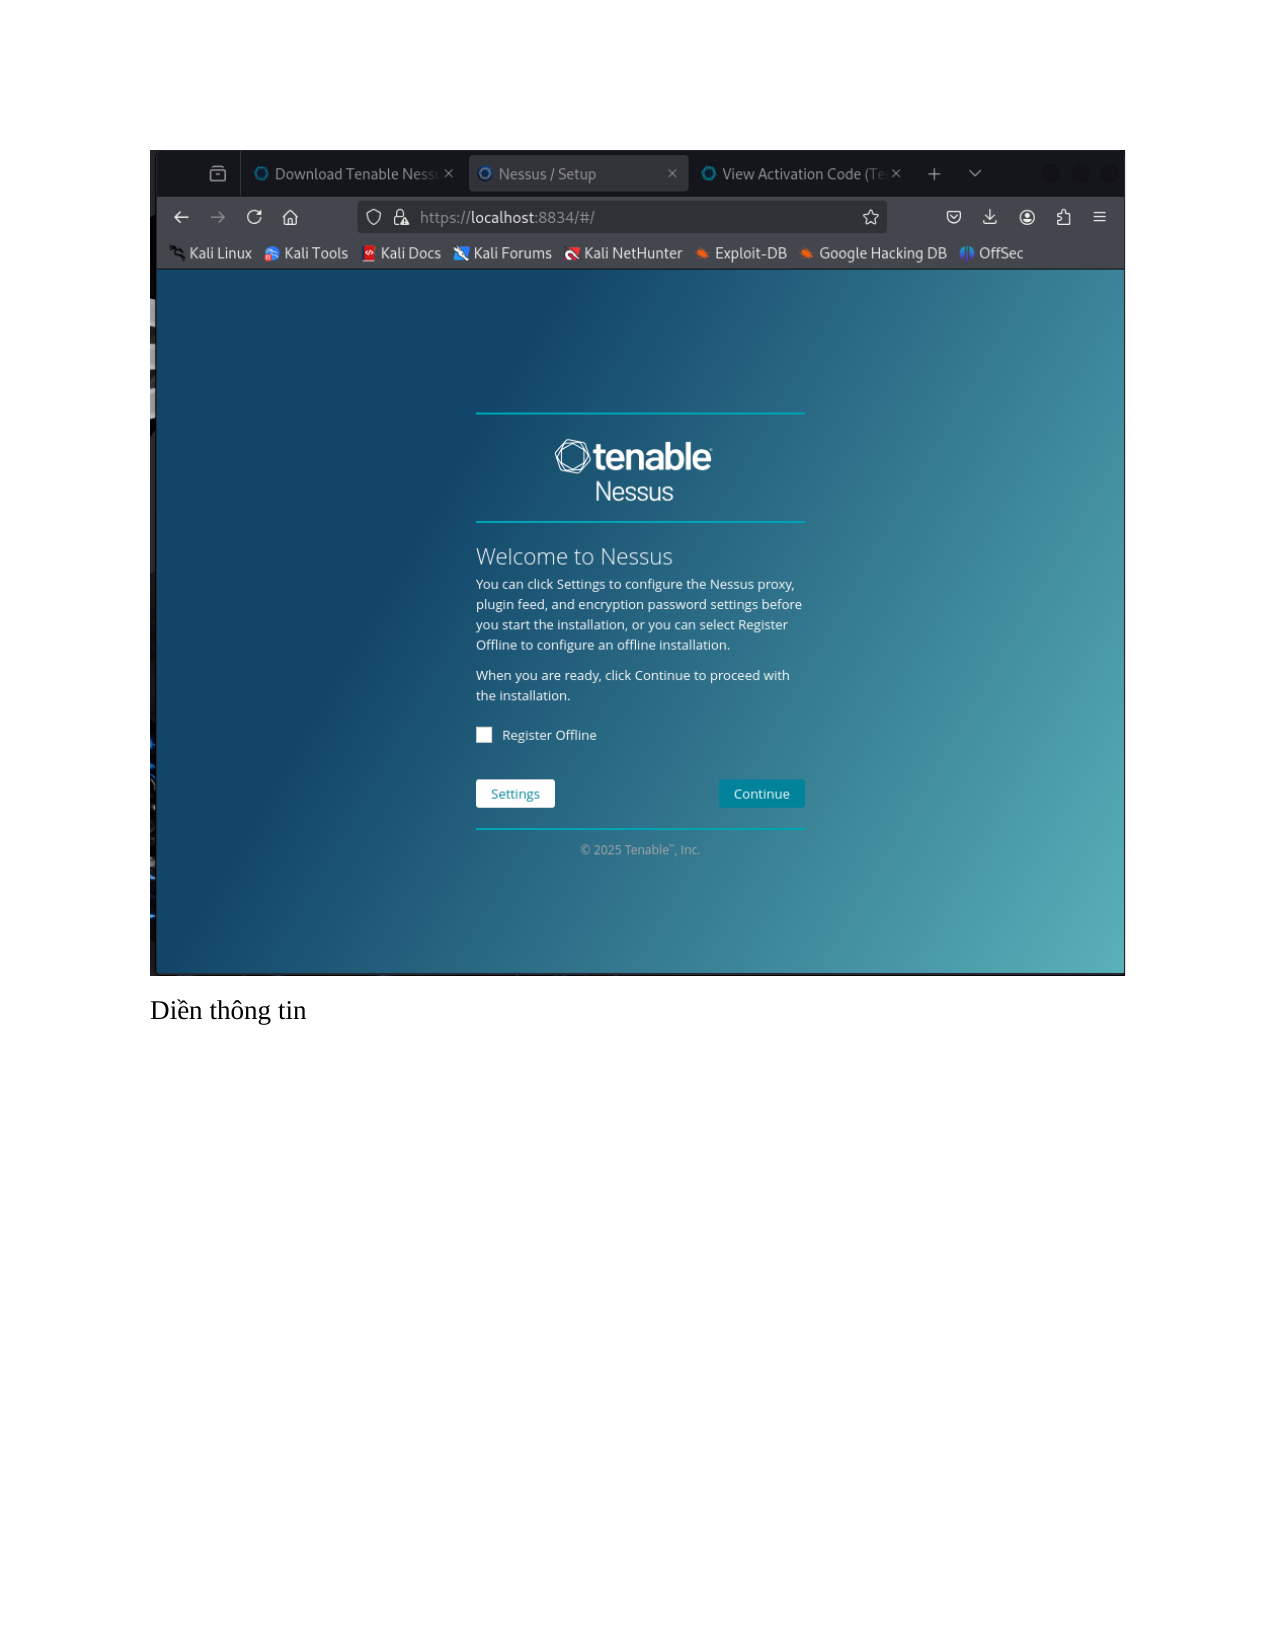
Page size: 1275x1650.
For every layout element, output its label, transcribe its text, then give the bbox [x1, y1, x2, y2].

text Diền thông tin [150, 994, 1125, 1026]
picture [150, 150, 1125, 976]
